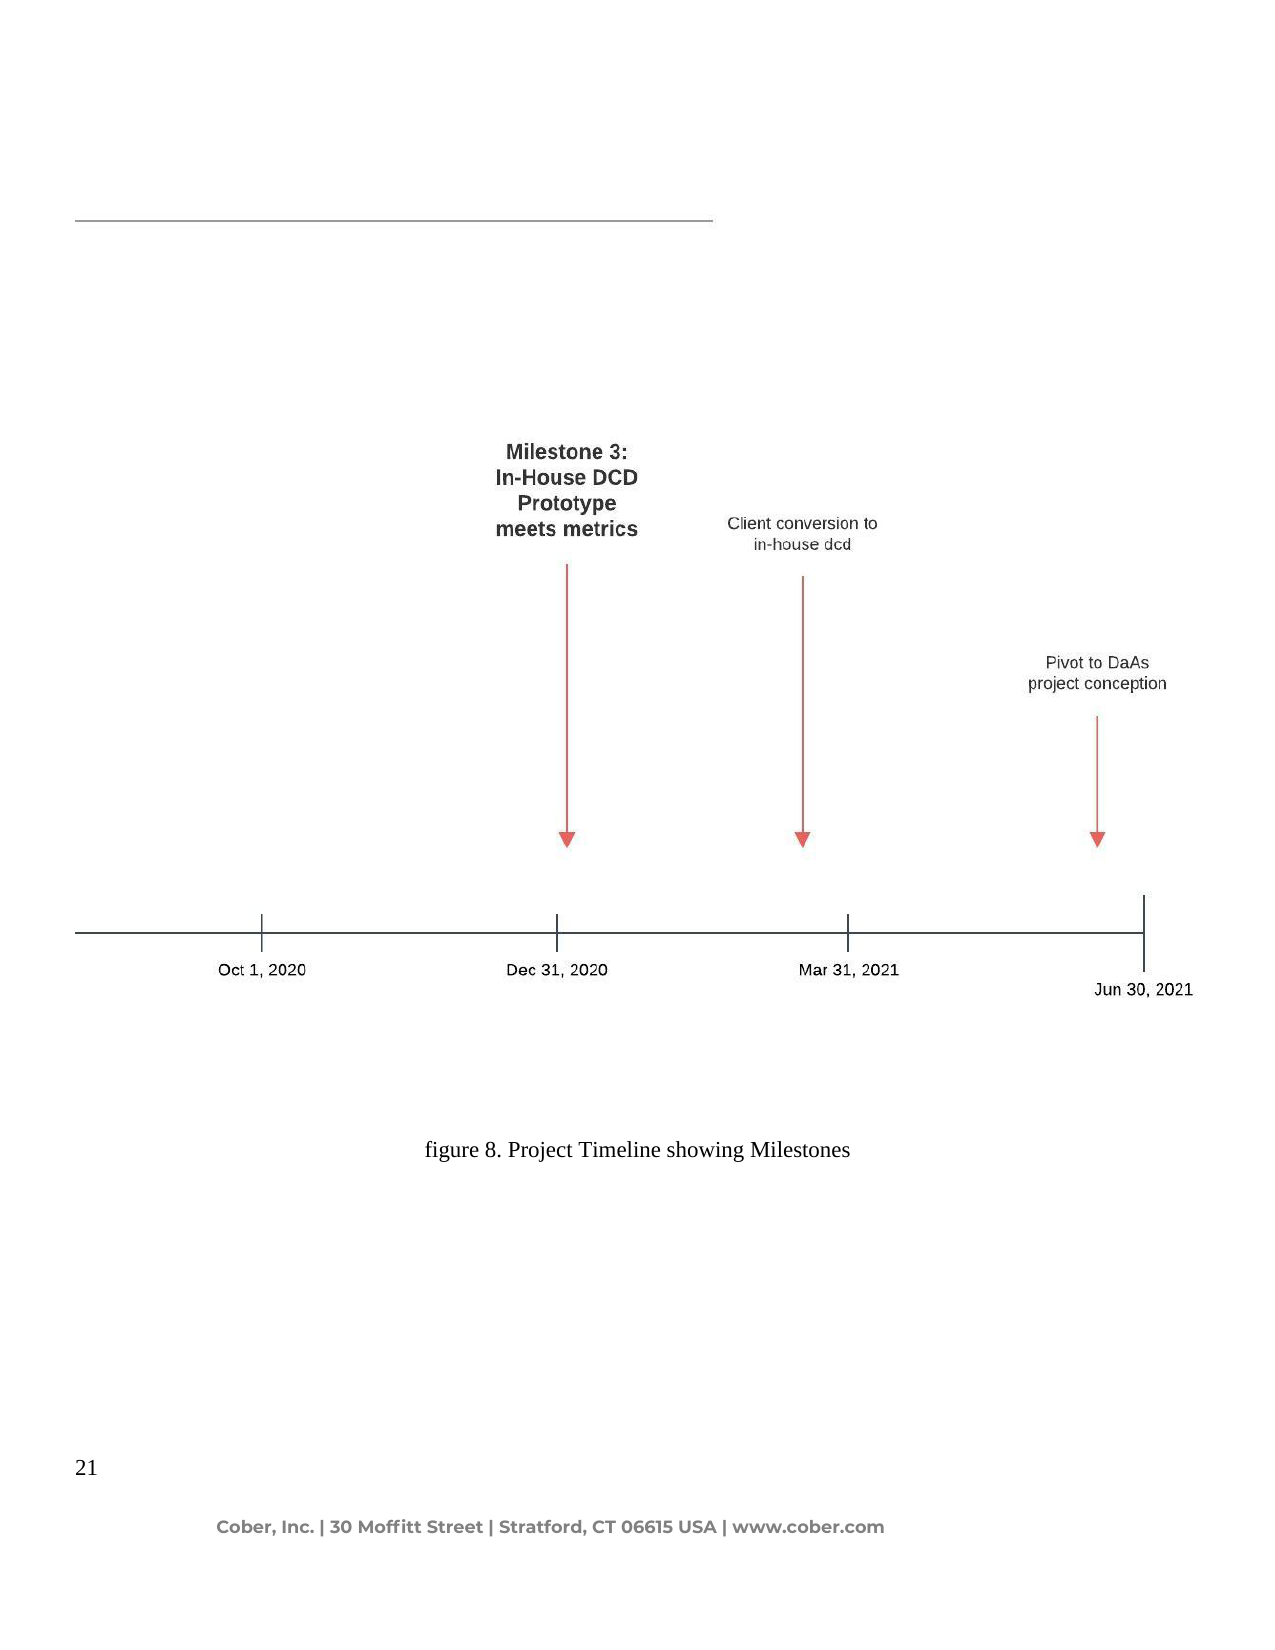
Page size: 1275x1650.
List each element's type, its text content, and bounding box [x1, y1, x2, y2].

text figure 8. Project Timeline showing Milestones [75, 1136, 1200, 1163]
picture [75, 138, 1200, 1048]
